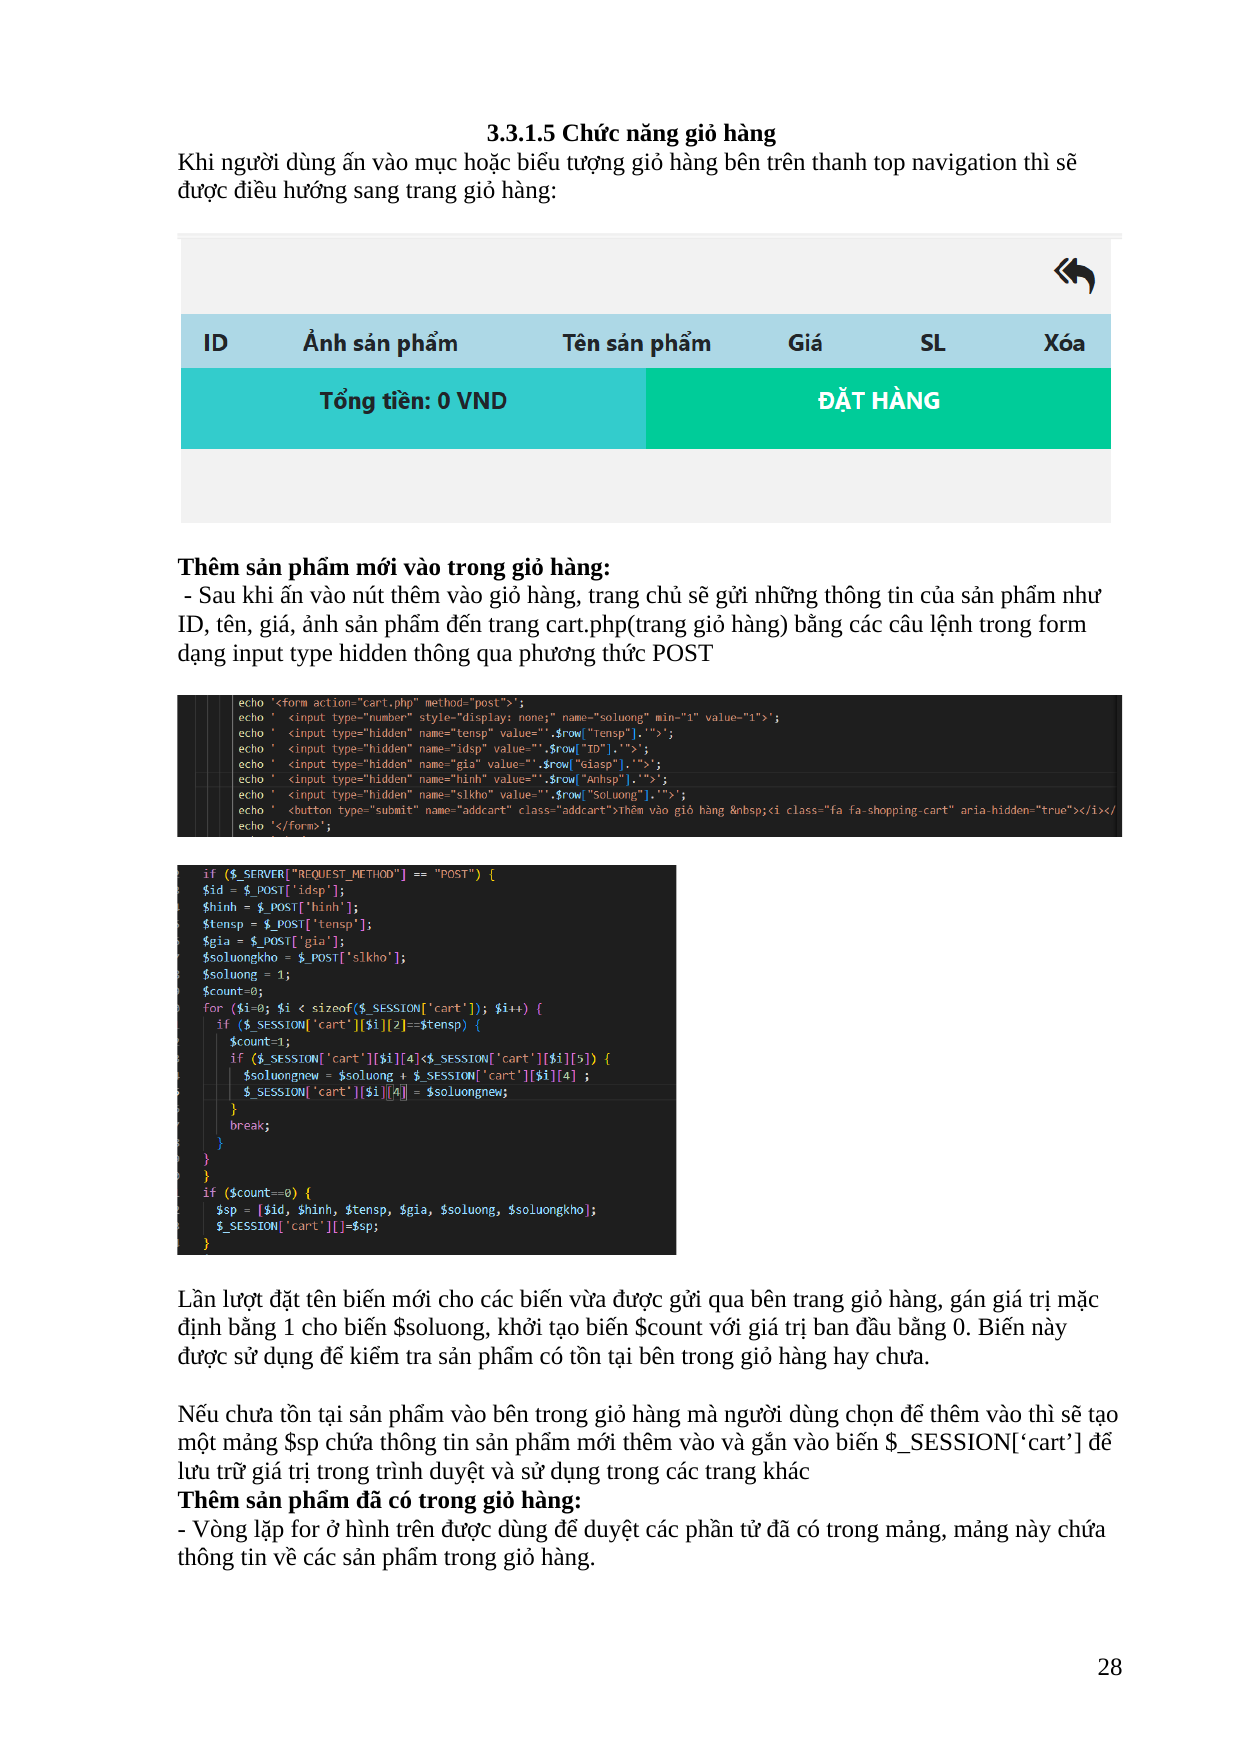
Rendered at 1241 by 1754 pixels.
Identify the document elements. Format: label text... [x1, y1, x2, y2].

text Lần lượt đặt tên biến mới cho các biến vừa được gửi qua bên trang giỏ hàng, gán giá trị mặc định bằng 1 cho biến $soluong, khởi tạo biến $count với giá trị ban đầu bằng 0. Biến này được sử dụng để kiểm tra sản phẩm có tồn tại bên trong giỏ hàng hay chưa. [177, 1284, 1122, 1370]
text - Vòng lặp for ở hình trên được dùng để duyệt các phần tử đã có trong mảng, mảng này chứa thông tin về các sản phẩm trong giỏ hàng. [177, 1514, 1122, 1571]
text - Sau khi ấn vào nút thêm vào giỏ hàng, trang chủ sẽ gửi những thông tin của sản phẩm như ID, tên, giá, ảnh sản phẩm đến trang cart.php(trang giỏ hàng) bằng các câu lệnh trong form dạng input type hidden thông qua phương thức POST [177, 580, 1122, 667]
picture [177, 695, 1123, 837]
text Nếu chưa tồn tại sản phẩm vào bên trong giỏ hàng mà người dùng chọn để thêm vào thì sẽ tạo một mảng $sp chứa thông tin sản phẩm mới thêm vào và gắn vào biến $_SESSION[‘cart’] để lưu trữ giá trị trong trình duyệt và sử dụng trong các trang khác [177, 1399, 1122, 1485]
text Thêm sản phẩm đã có trong giỏ hàng: [177, 1485, 1122, 1514]
text Thêm sản phẩm mới vào trong giỏ hàng: [177, 552, 1122, 580]
text Khi người dùng ấn vào mục hoặc biểu tượng giỏ hàng bên trên thanh top navigation thì sẽ được điều hướng sang trang giỏ hàng: [177, 147, 1122, 204]
picture [177, 865, 677, 1255]
picture [177, 233, 1123, 523]
list Chức năng giỏ hàng [487, 118, 1122, 147]
